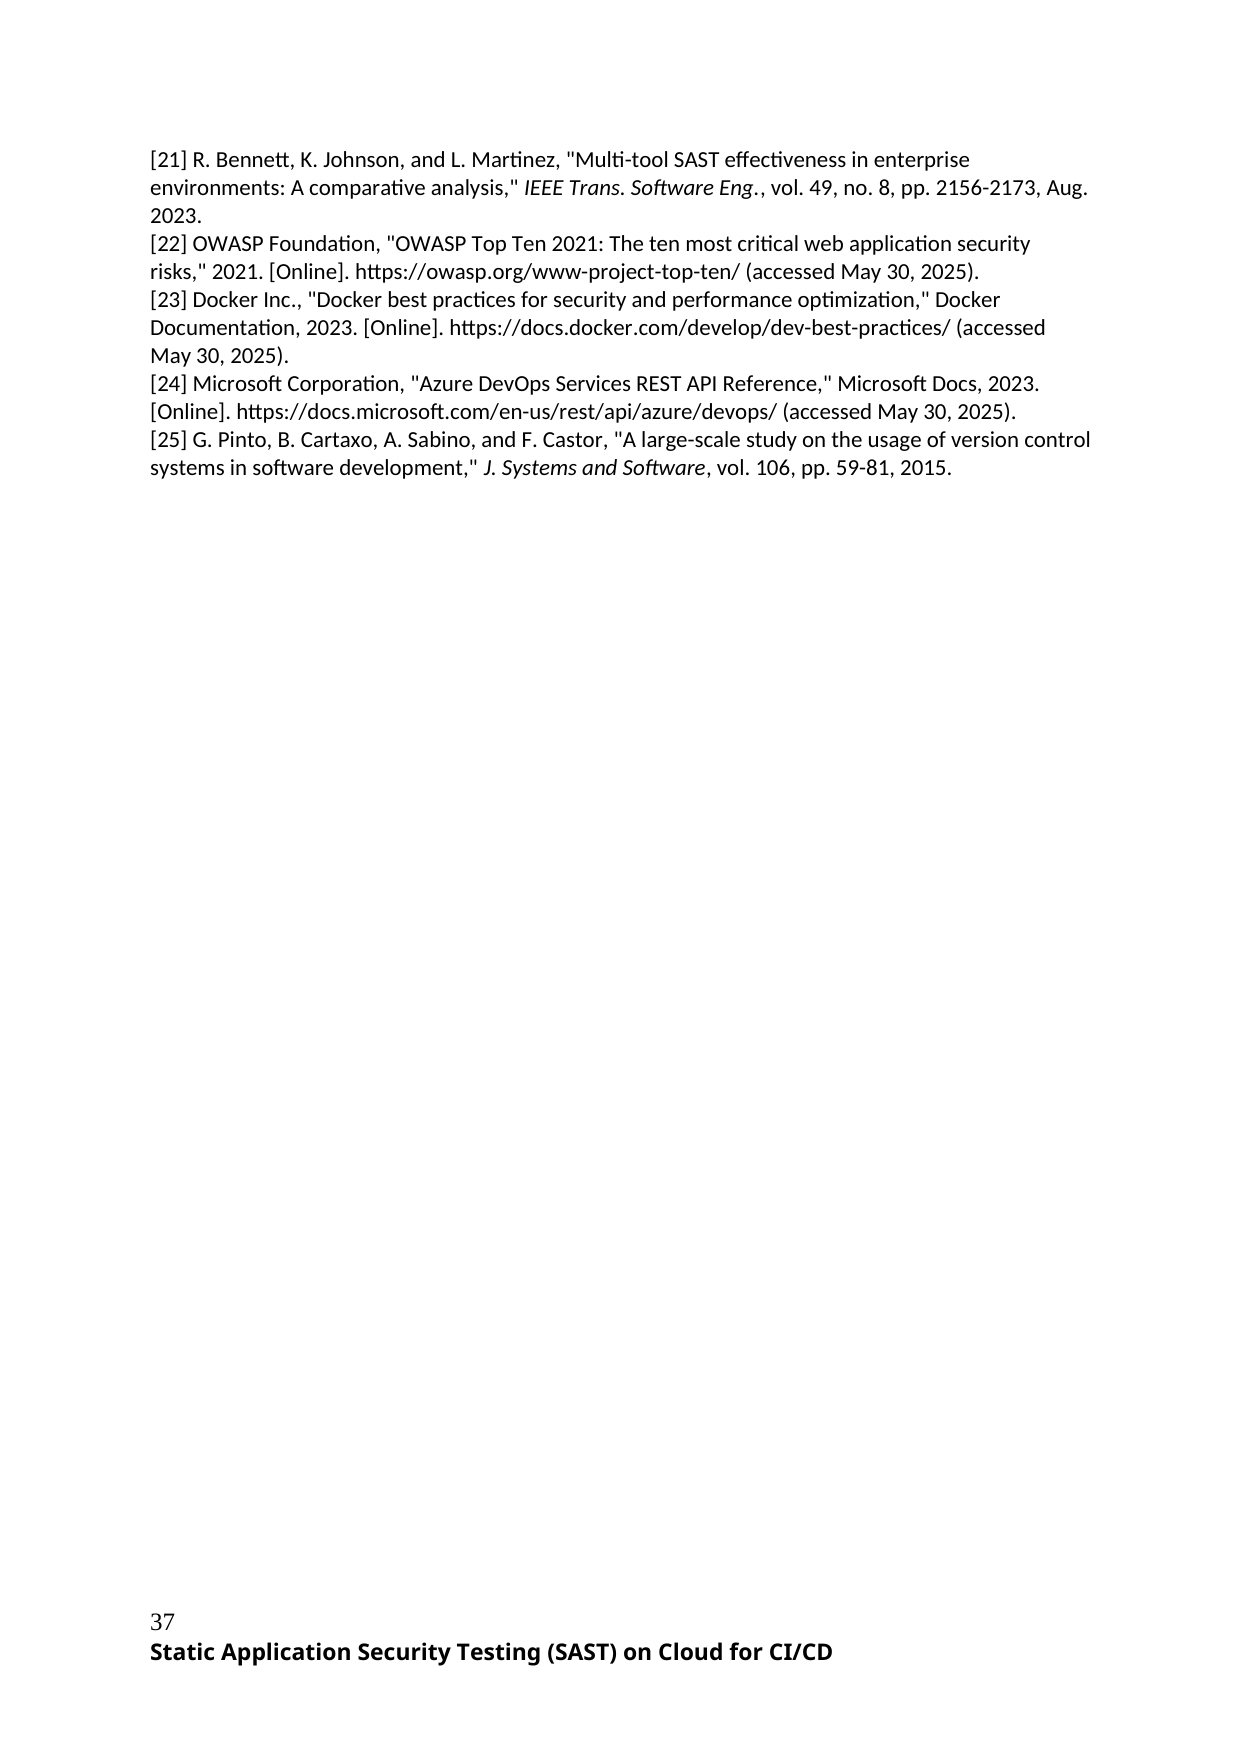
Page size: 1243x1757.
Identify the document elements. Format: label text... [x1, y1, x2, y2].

text [25] G. Pinto, B. Cartaxo, A. Sabino, and F. Castor, "A large-scale study on the usage of version control systems in software development," J. Systems and Software, vol. 106, pp. 59-81, 2015. [150, 425, 1093, 481]
text [22] OWASP Foundation, "OWASP Top Ten 2021: The ten most critical web application security risks," 2021. [Online]. https://owasp.org/www-project-top-ten/ (accessed May 30, 2025). [150, 229, 1093, 285]
text [21] R. Bennett, K. Johnson, and L. Martinez, "Multi-tool SAST effectiveness in enterprise environments: A comparative analysis," IEEE Trans. Software Eng., vol. 49, no. 8, pp. 2156-2173, Aug. 2023. [150, 145, 1093, 229]
text [23] Docker Inc., "Docker best practices for security and performance optimization," Docker Documentation, 2023. [Online]. https://docs.docker.com/develop/dev-best-practices/ (accessed May 30, 2025). [150, 285, 1093, 369]
text [24] Microsoft Corporation, "Azure DevOps Services REST API Reference," Microsoft Docs, 2023. [Online]. https://docs.microsoft.com/en-us/rest/api/azure/devops/ (accessed May 30, 2025). [150, 369, 1093, 425]
